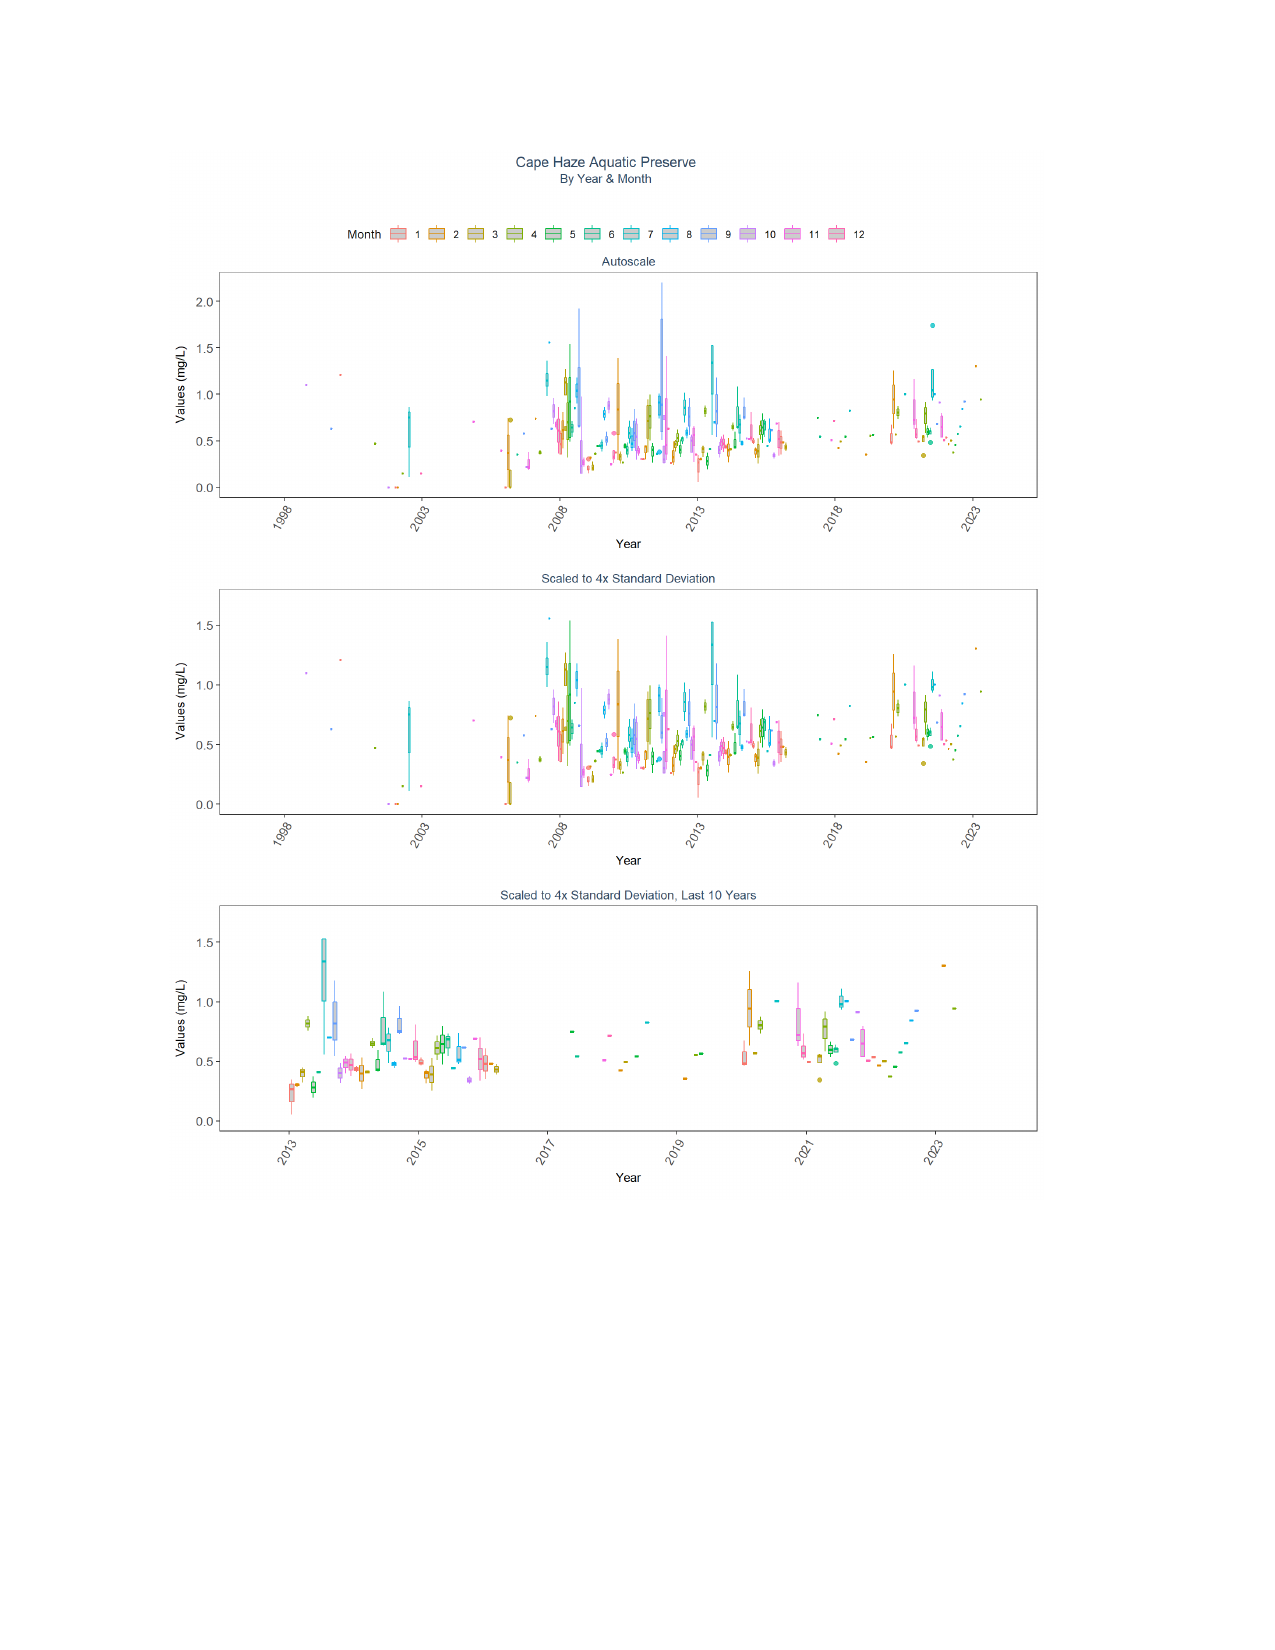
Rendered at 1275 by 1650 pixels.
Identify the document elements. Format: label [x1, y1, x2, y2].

picture [168, 150, 1044, 1200]
